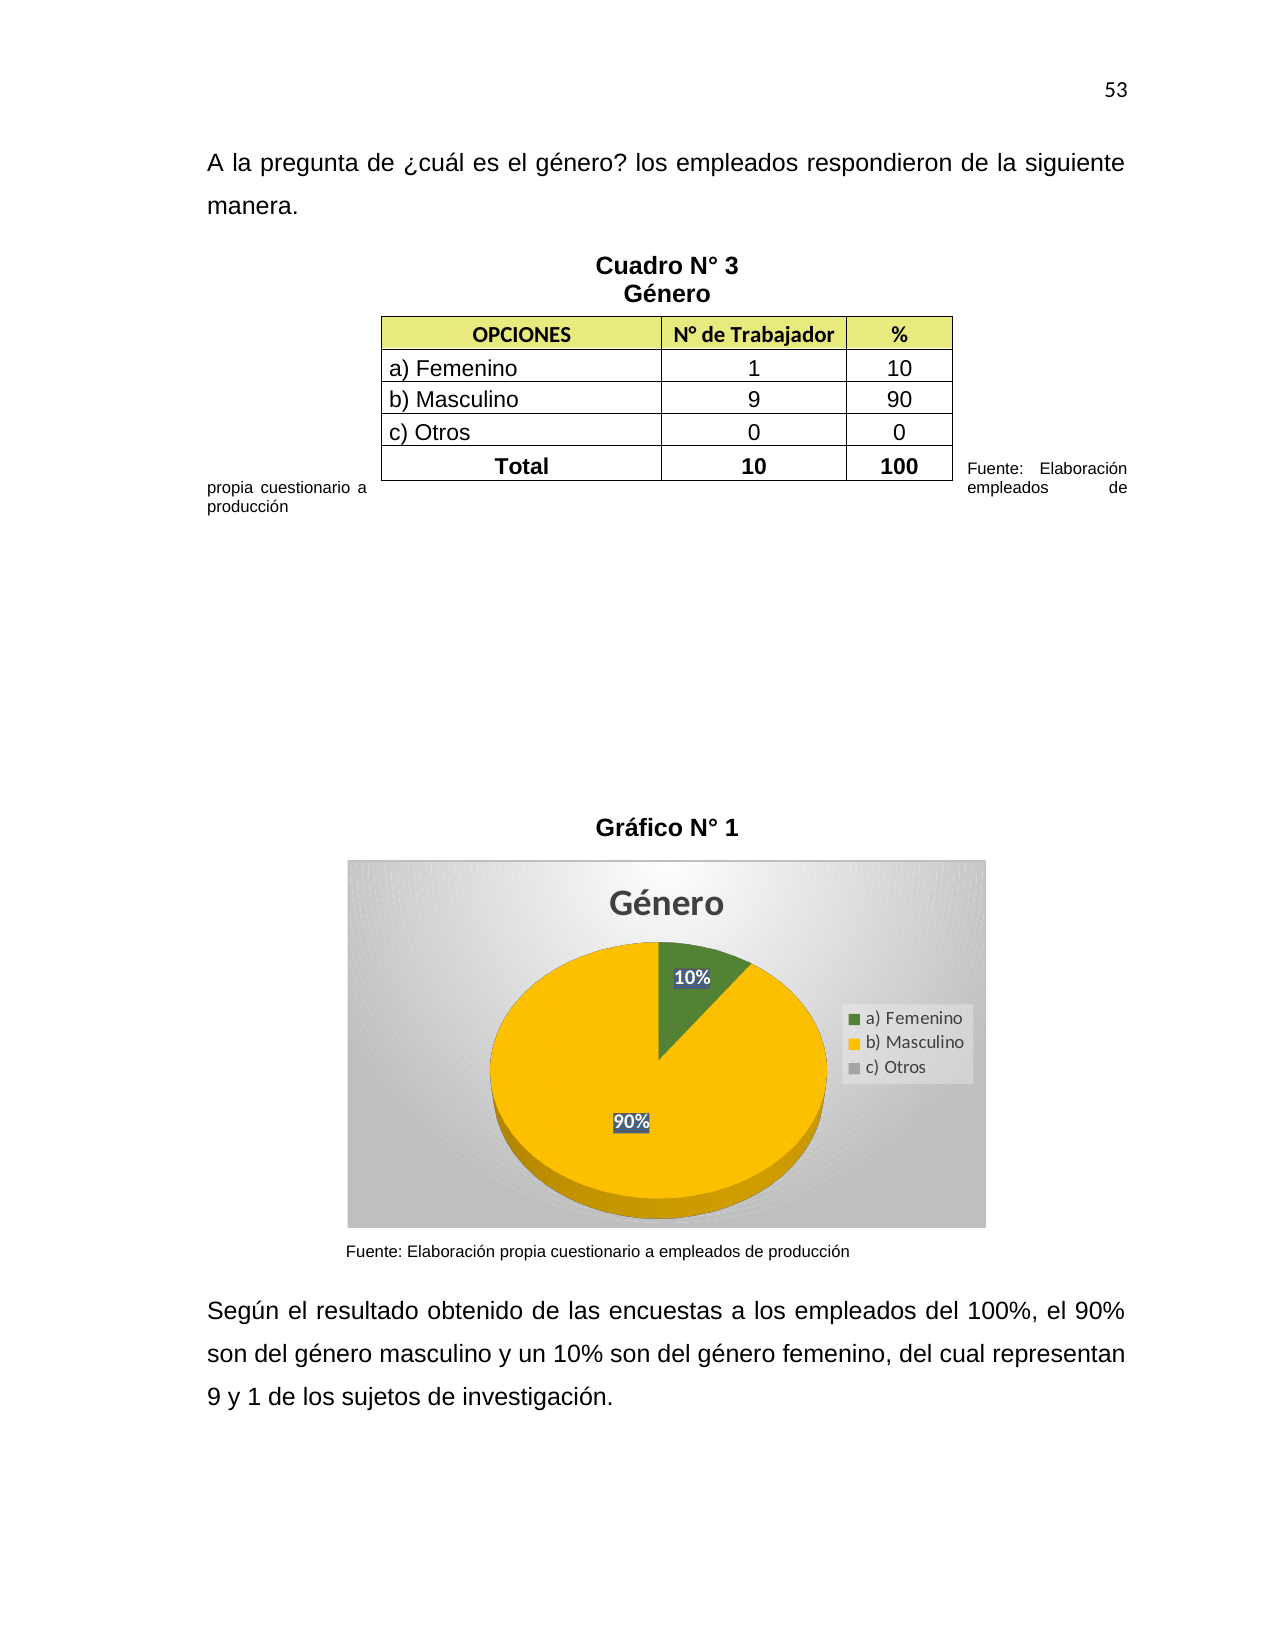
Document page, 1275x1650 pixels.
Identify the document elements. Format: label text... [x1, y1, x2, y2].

table_cell a) Femenino [382, 350, 661, 381]
table_header OPCIONES [382, 317, 661, 348]
text Fuente: Elaboración propia cuestionario a empleados de producción [207, 1242, 1127, 1261]
table_cell b) Masculino [382, 382, 661, 412]
table_cell 100 [847, 446, 952, 480]
table_cell Total [382, 446, 661, 480]
table_cell 1 [662, 350, 846, 381]
table_cell 10 [847, 350, 952, 381]
text Según el resultado obtenido de las encuestas a los empleados del 100%, el 90% son del género masculino y un 10% son del género femenino, del cual representan 9 y 1 de los sujetos de investigación. [207, 1296, 1127, 1411]
table_header % [847, 317, 952, 348]
table_cell c) Otros [382, 414, 661, 445]
table_cell 0 [847, 414, 952, 445]
text A la pregunta de ¿cuál es el género? los empleados respondieron de la siguiente manera. [207, 148, 1127, 219]
text Género [207, 279, 1127, 308]
text Gráfico N° 1 [207, 813, 1127, 841]
text Fuente: Elaboración propia cuestionario a empleados de producción [207, 459, 1127, 516]
table_cell 0 [662, 414, 846, 445]
text Cuadro N° 3 [207, 251, 1127, 279]
table_header N° de Trabajador [662, 317, 846, 348]
table_cell 10 [662, 446, 846, 480]
table_cell 9 [662, 382, 846, 412]
table_cell 90 [847, 382, 952, 412]
